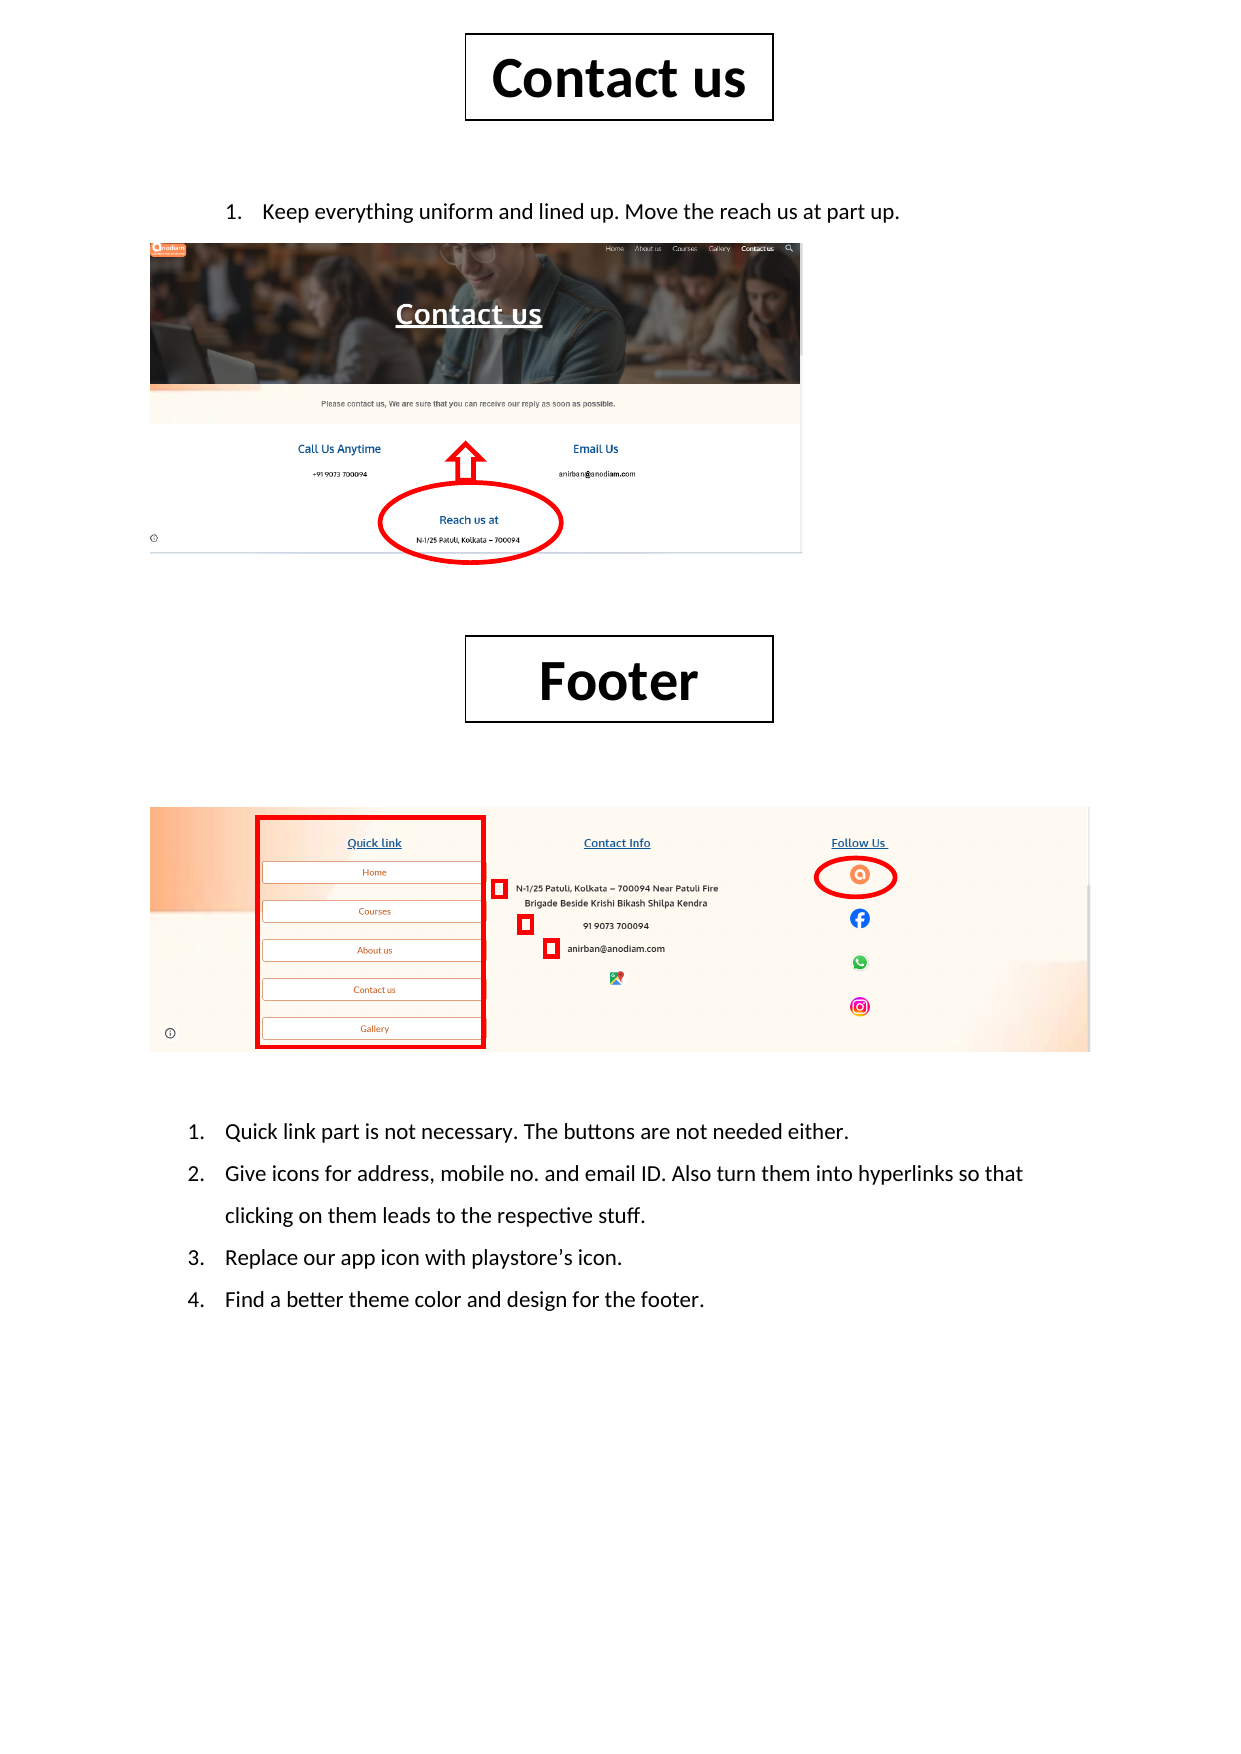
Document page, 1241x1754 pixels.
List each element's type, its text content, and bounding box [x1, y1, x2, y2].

list Find a better theme color and design for the footer. [187, 1285, 1090, 1313]
picture [383, 485, 558, 554]
picture [150, 243, 803, 554]
list Replace our app icon with playstore’s icon. [187, 1243, 1090, 1271]
picture [150, 807, 1091, 1052]
list Keep everything uniform and lined up. Move the reach us at part up. [225, 197, 1090, 225]
list Quick link part is not necessary. The buttons are not needed either. [187, 1117, 1090, 1146]
list Give icons for address, mobile no. and email ID. Also turn them into hyperlinks so that clicking on them leads to the respective stuff. [187, 1159, 1090, 1229]
